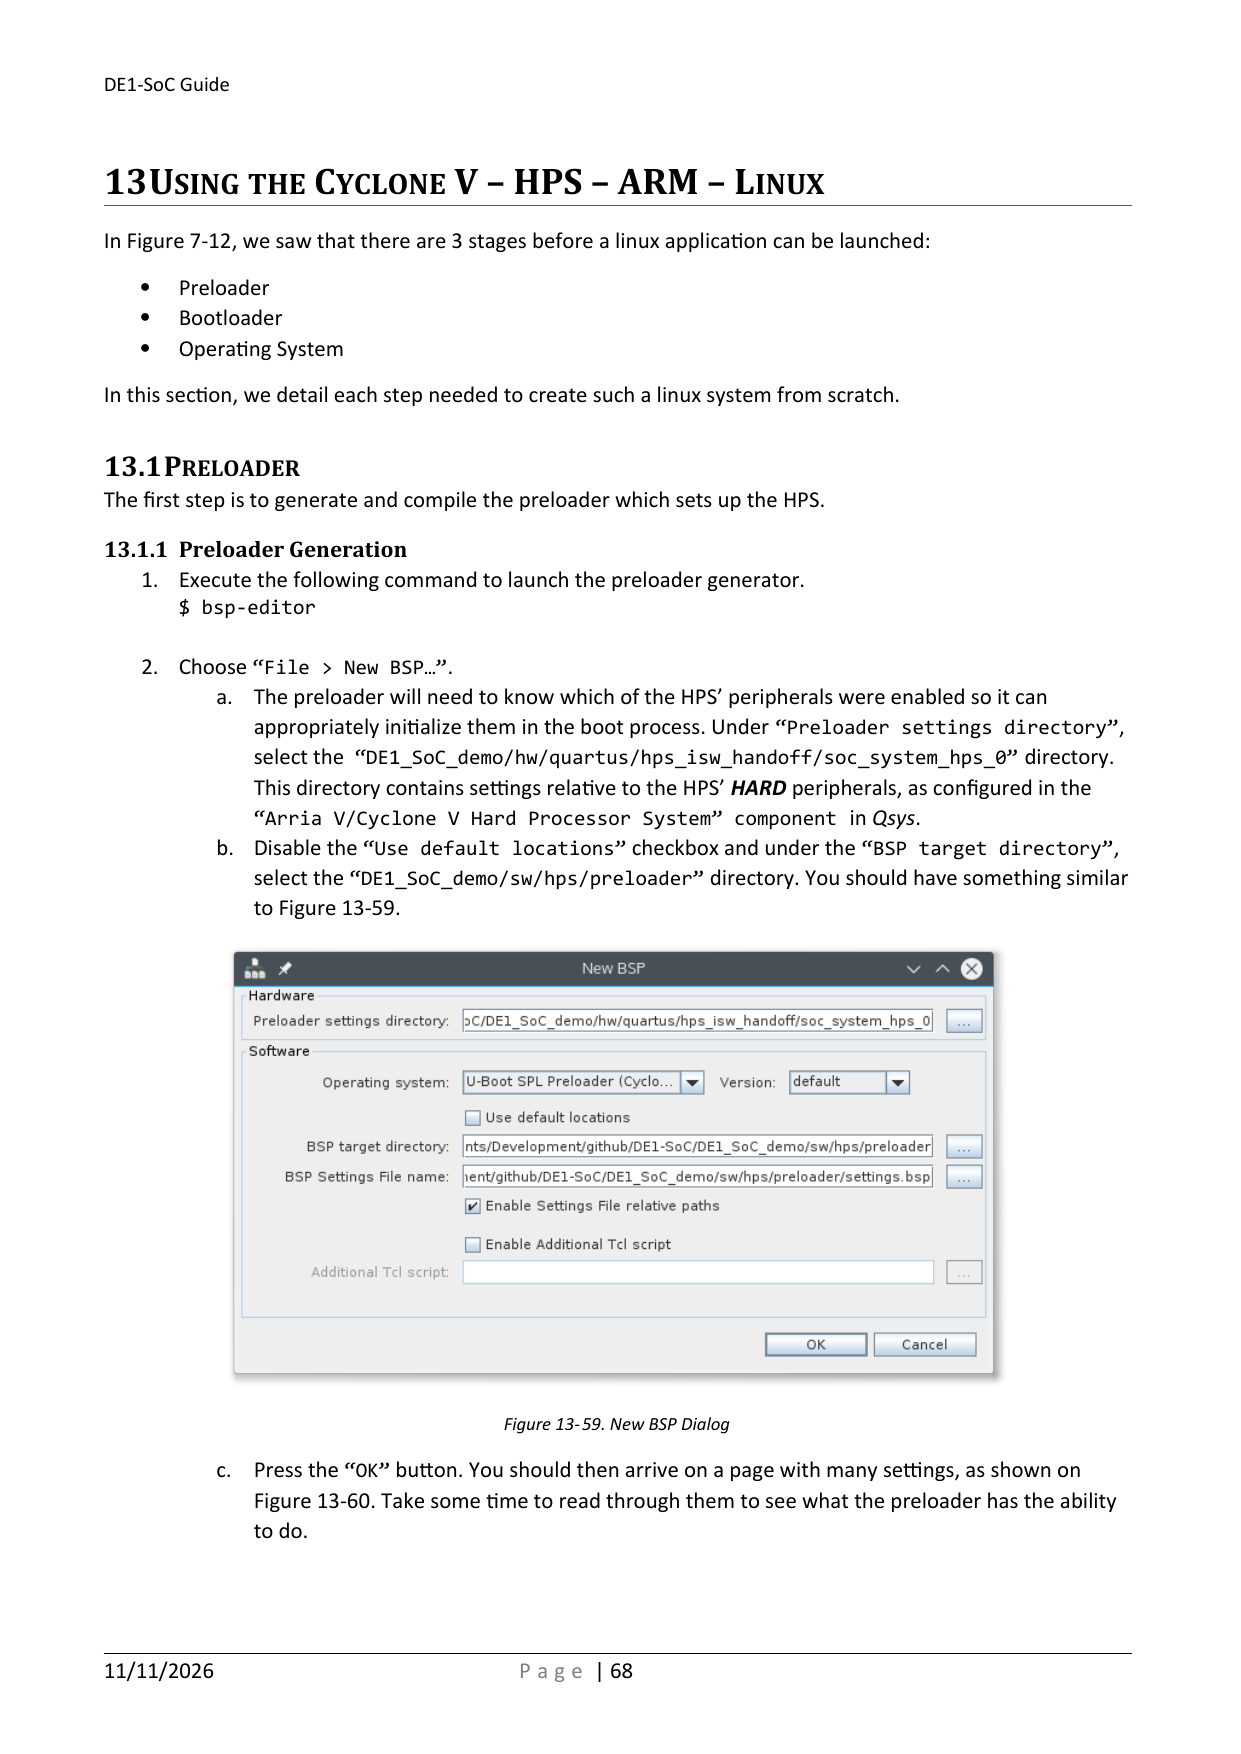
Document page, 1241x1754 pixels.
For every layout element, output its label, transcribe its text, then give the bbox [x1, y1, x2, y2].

list Bootloader [141, 303, 1132, 331]
picture [222, 940, 1013, 1393]
text The first step is to generate and compile the preloader which sets up the HPS. [103, 485, 1132, 513]
subtitle Preloader [103, 448, 1132, 482]
text In this section, we detail each step needed to create such a linux system from scratch. [103, 381, 1132, 408]
list Operating System [141, 334, 1132, 362]
list The preloader will need to know which of the HPS’ peripherals were enabled so it can appropriately initialize them in the boot process. Under “Preloader settings directory”, select the “DE1_SoC_demo/hw/quartus/hps_isw_handoff/soc_system_hps_0” directory. This directory contains settings relative to the HPS’ hard peripherals, as configured in the “Arria V/Cyclone V Hard Processor System” component in Qsys. [216, 682, 1132, 831]
list Choose “File > New BSP…”. [141, 652, 1132, 680]
subtitle Preloader Generation [103, 536, 1132, 563]
list Preloader [141, 273, 1132, 301]
subtitle Using the Cyclone V – HPS – ARM – Linux [103, 159, 1132, 206]
list Execute the following command to launch the preloader generator. $ bsp-editor [141, 565, 1132, 649]
